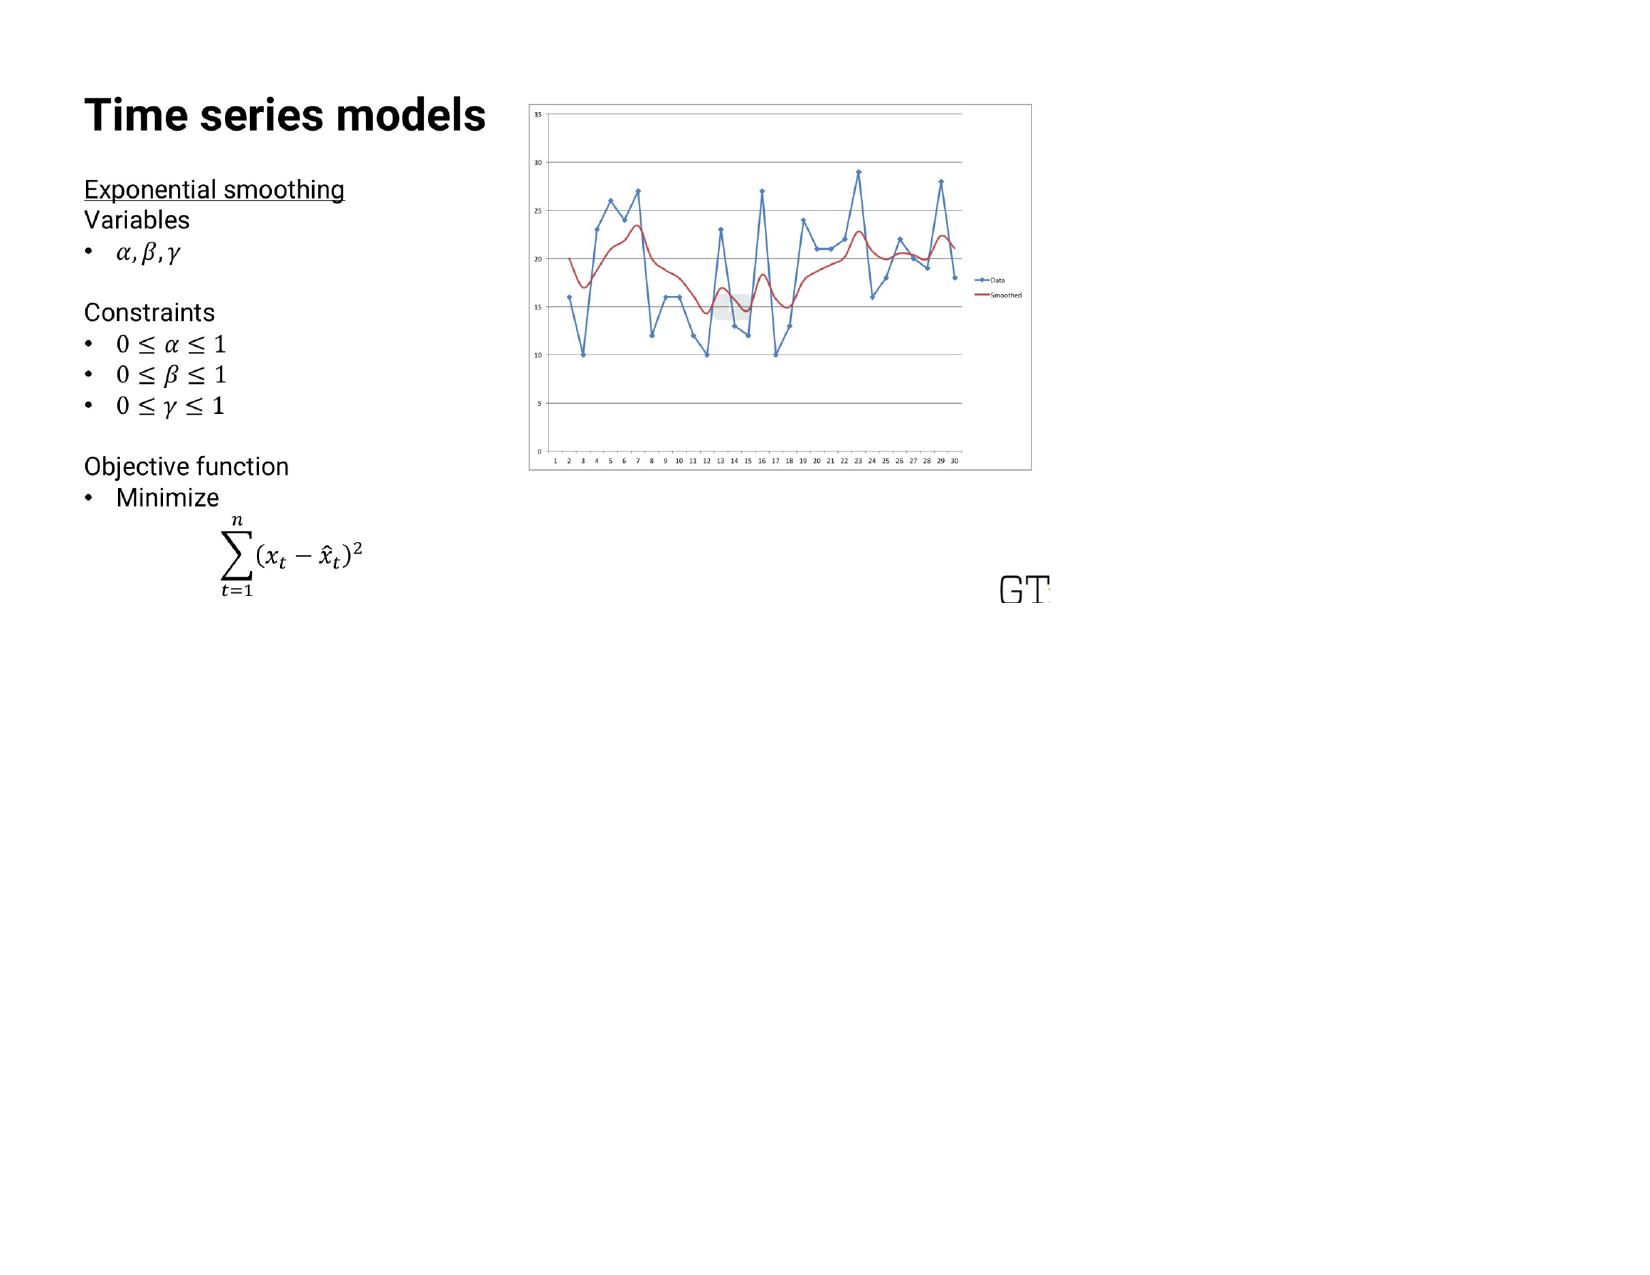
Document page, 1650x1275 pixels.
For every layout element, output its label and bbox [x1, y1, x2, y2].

picture [75, 75, 1050, 603]
